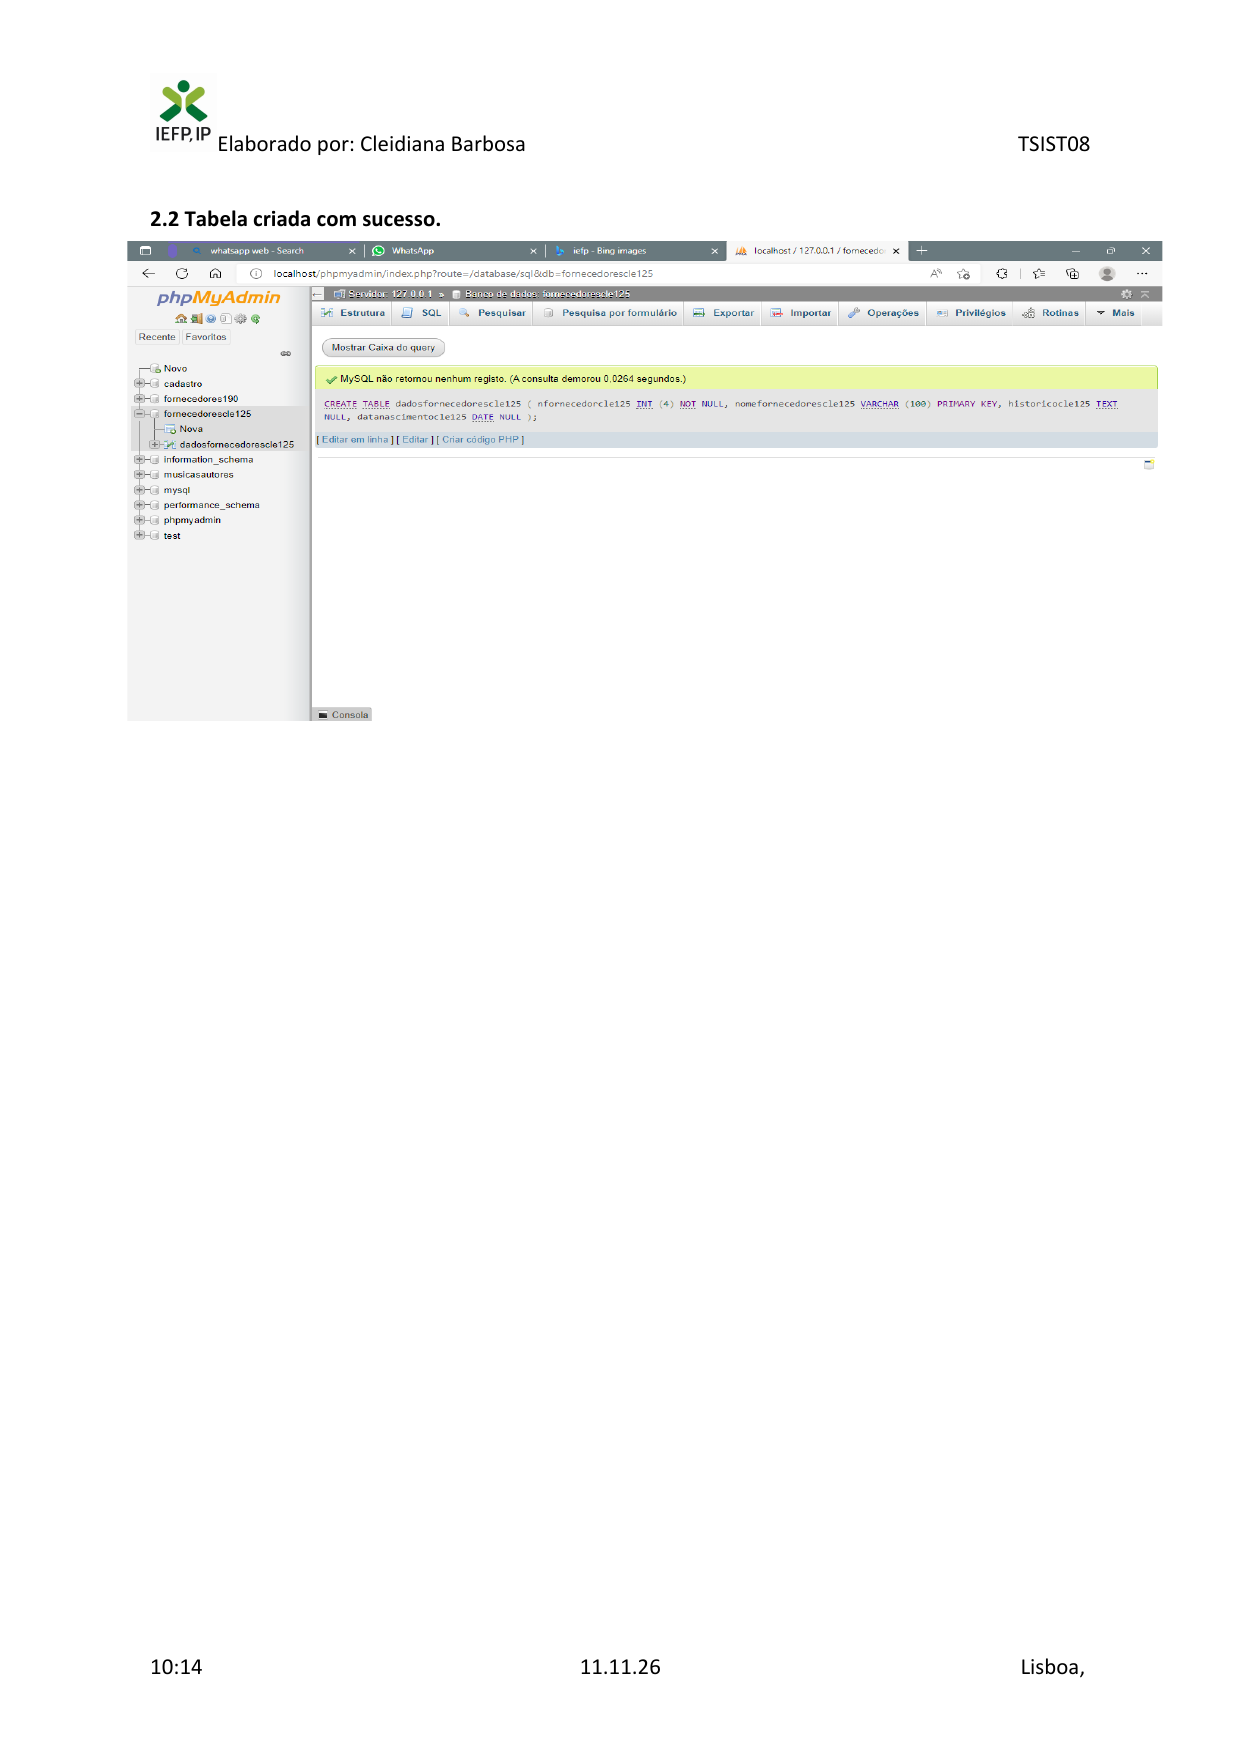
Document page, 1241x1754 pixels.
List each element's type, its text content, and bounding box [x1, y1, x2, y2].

picture [150, 73, 217, 152]
picture [127, 241, 1163, 721]
text 2.2 Tabela criada com sucesso. [150, 204, 1090, 232]
